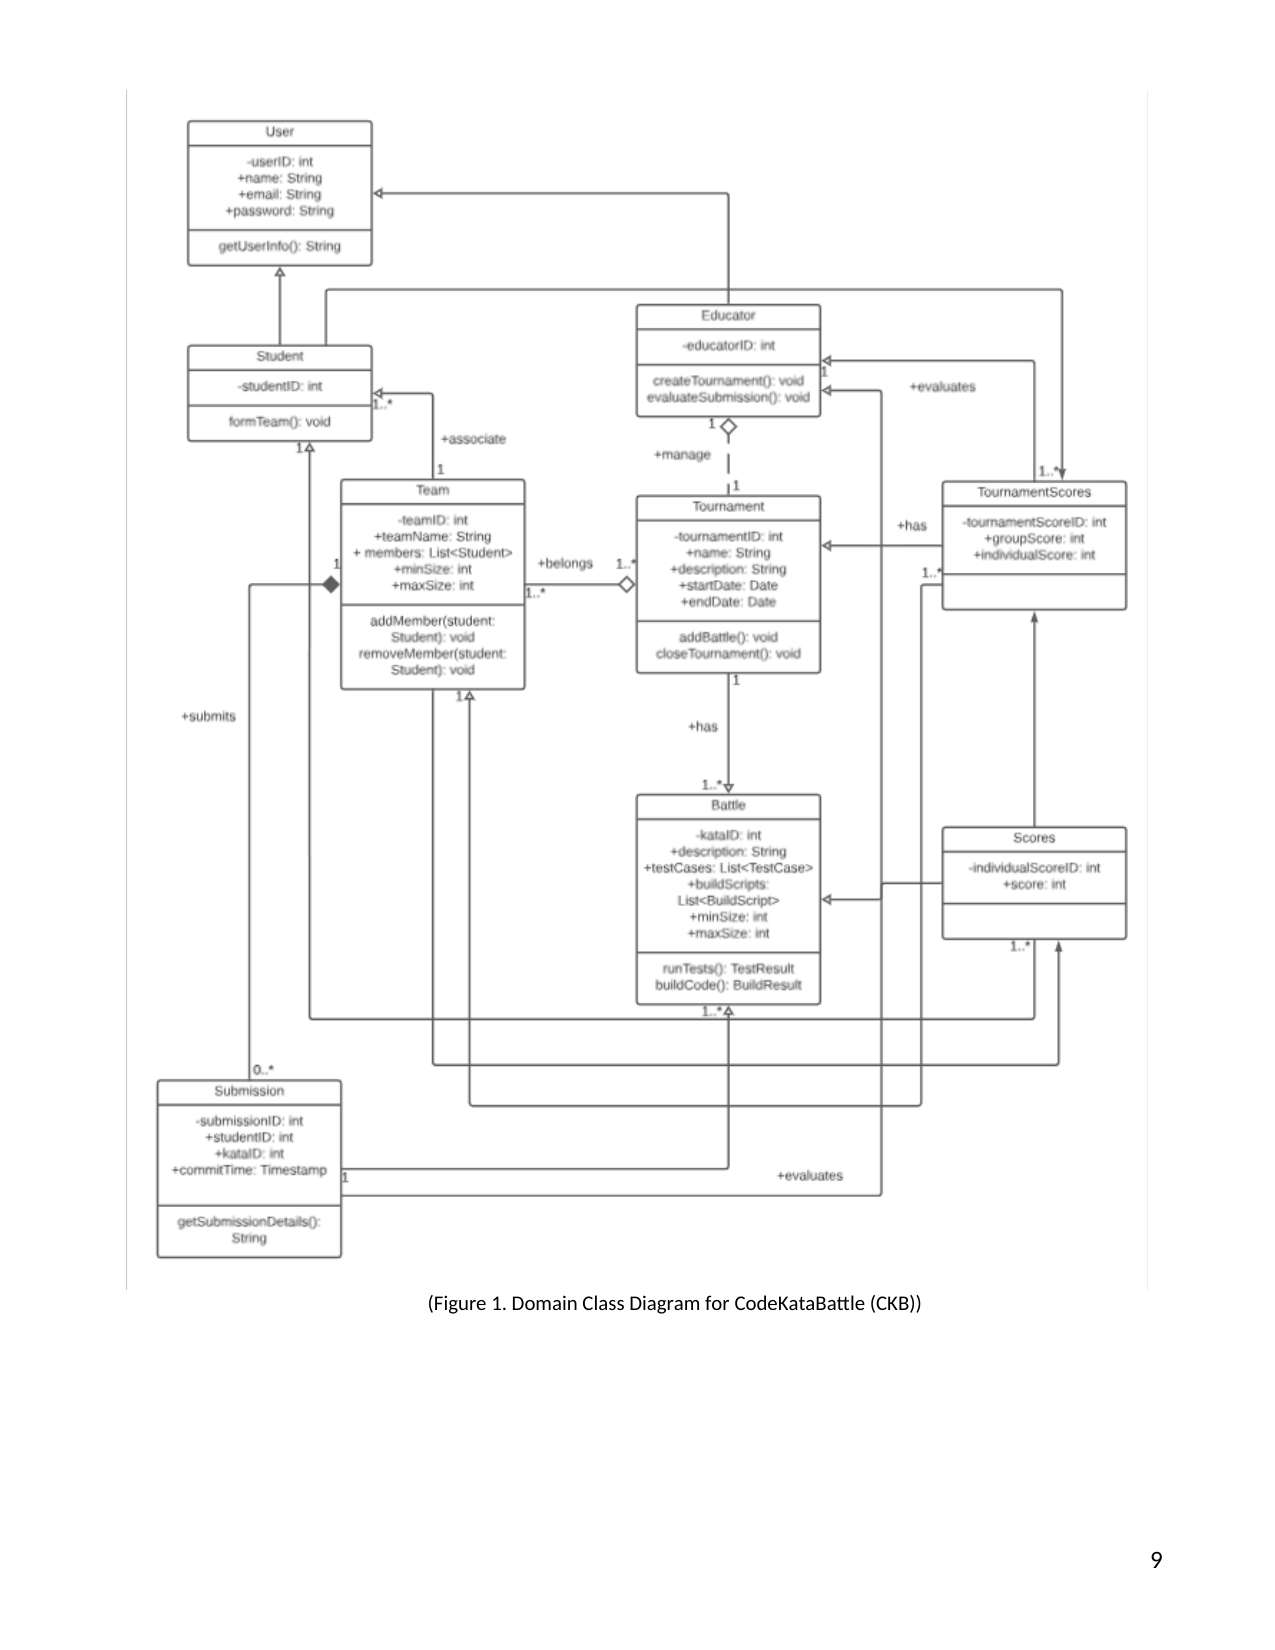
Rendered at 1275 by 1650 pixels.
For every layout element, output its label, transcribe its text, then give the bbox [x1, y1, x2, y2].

text (Figure 1. Domain Class Diagram for CodeKataBattle (CKB)) [187, 1290, 1162, 1315]
picture [117, 90, 1158, 1290]
